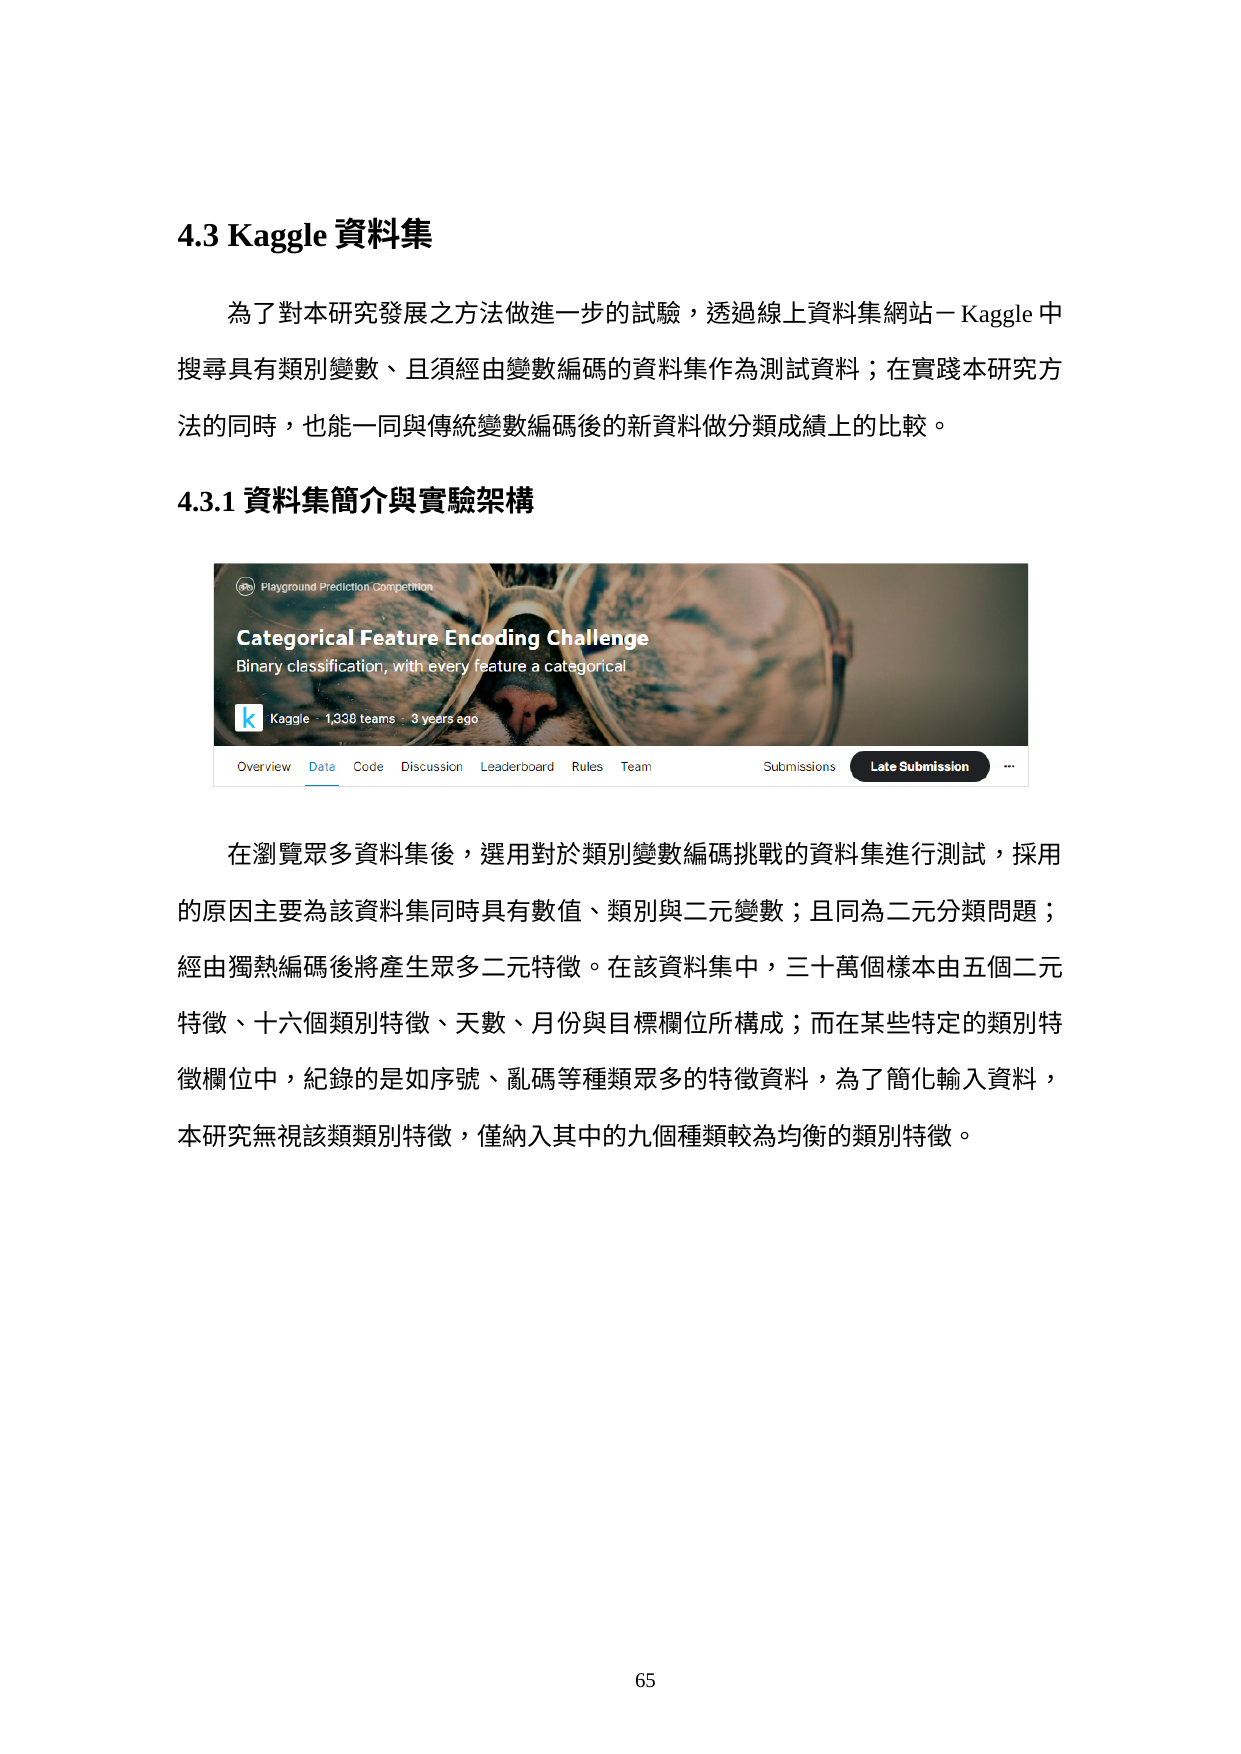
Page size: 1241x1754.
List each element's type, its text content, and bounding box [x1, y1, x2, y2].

subtitle Kaggle資料集 [177, 194, 1063, 269]
picture [206, 557, 1034, 792]
subtitle 資料集簡介與實驗架構 [177, 461, 1063, 536]
text 在瀏覽眾多資料集後，選用對於類別變數編碼挑戰的資料集進行測試，採用的原因主要為該資料集同時具有數值、類別與二元變數；且同為二元分類問題；經由獨熱編碼後將產生眾多二元特徵。在該資料集中，三十萬個樣本由五個二元特徵、十六個類別特徵、天數、月份與目標欄位所構成；而在某些特定的類別特徵欄位中，紀錄的是如序號、亂碼等種類眾多的特徵資料，為了簡化輸入資料，本研究無視該類類別特徵，僅納入其中的九個種類較為均衡的類別特徵。 [177, 834, 1063, 1153]
text 為了對本研究發展之方法做進一步的試驗，透過線上資料集網站－Kaggle中搜尋具有類別變數、且須經由變數編碼的資料集作為測試資料；在實踐本研究方法的同時，也能一同與傳統變數編碼後的新資料做分類成績上的比較。 [177, 293, 1063, 443]
